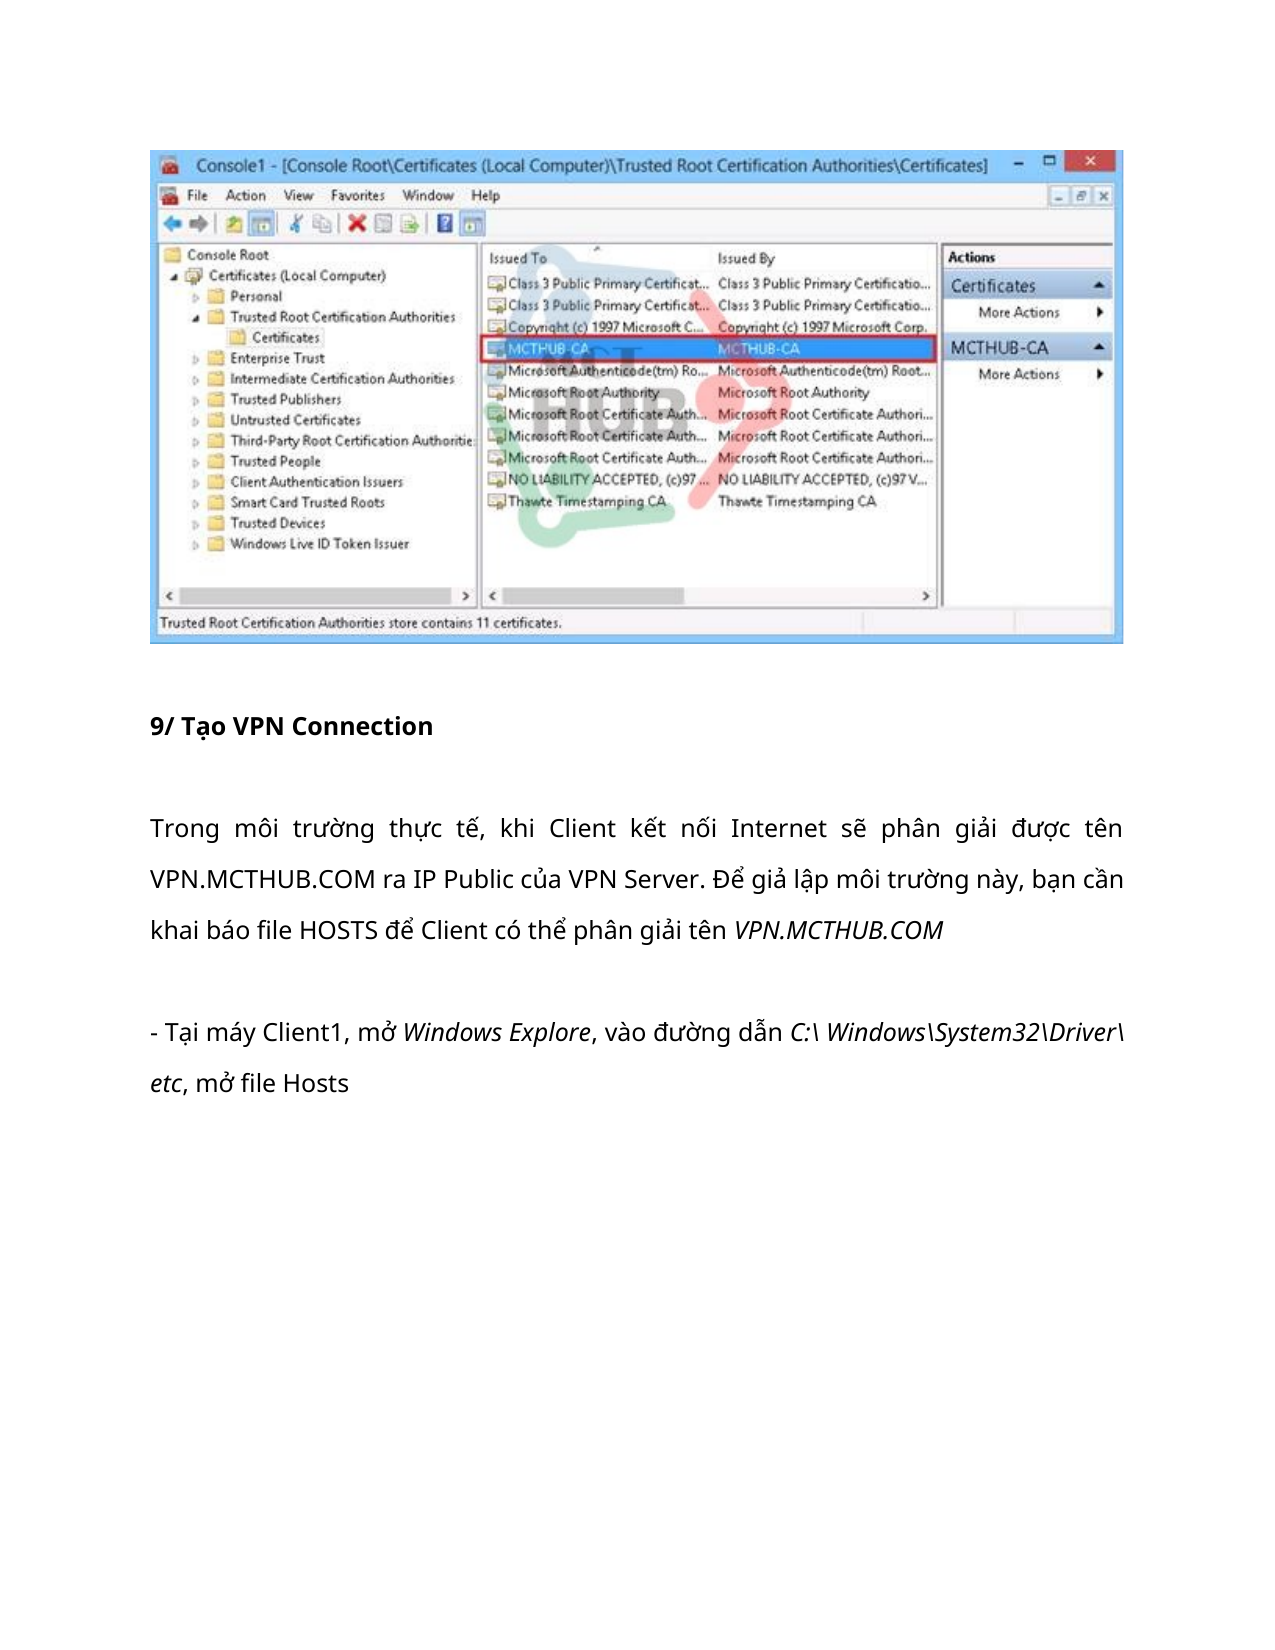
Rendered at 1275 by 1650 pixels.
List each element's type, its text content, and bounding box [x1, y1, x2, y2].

text Trong môi trường thực tế, khi Client kết nối Internet sẽ phân giải được tên VPN.MCTHUB.COM ra IP Public của VPN Server. Để giả lập môi trường này, bạn cần khai báo file HOSTS để Client có thể phân giải tên VPN.MCTHUB.COM [150, 760, 1125, 947]
text - Tại máy Client1, mở Windows Explore, vào đường dẫn C:\ Windows\System32\Driver\etc, mở file Hosts [150, 1015, 1125, 1100]
text 9/ Tạo VPN Connection [150, 709, 1125, 743]
picture [150, 150, 1124, 644]
